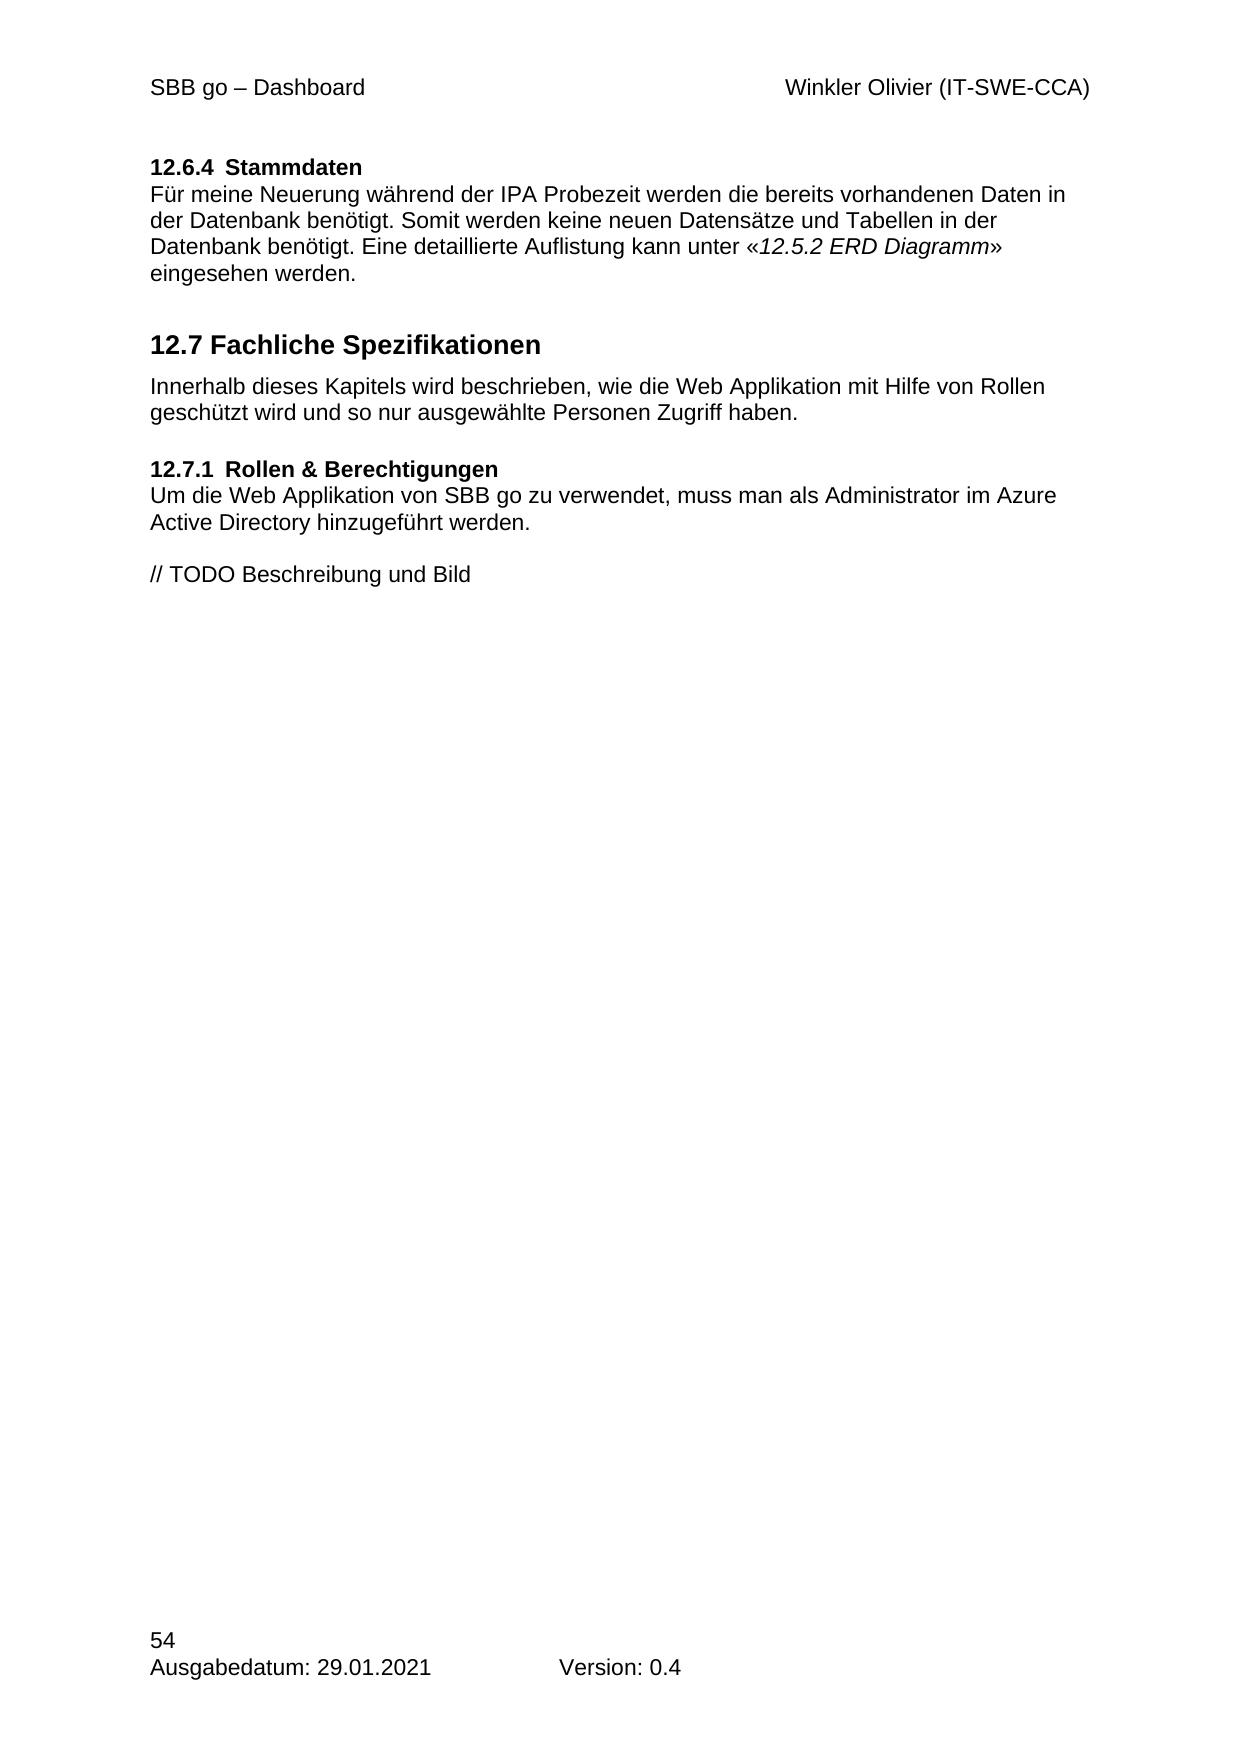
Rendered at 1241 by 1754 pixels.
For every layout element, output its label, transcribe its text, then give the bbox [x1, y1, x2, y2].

subtitle Rollen & Berechtigungen [150, 456, 1090, 482]
text Um die Web Applikation von SBB go zu verwendet, muss man als Administrator im Azure Active Directory hinzugeführt werden. [150, 482, 1090, 535]
subtitle Fachliche Spezifikationen [150, 329, 1090, 360]
text // TODO Beschreibung und Bild [150, 561, 1090, 588]
text Für meine Neuerung während der IPA Probezeit werden die bereits vorhandenen Daten in der Datenbank benötigt. Somit werden keine neuen Datensätze und Tabellen in der Datenbank benötigt. Eine detaillierte Auflistung kann unter «12.5.2 ERD Diagramm» eingesehen werden. [150, 181, 1090, 286]
text Innerhalb dieses Kapitels wird beschrieben, wie die Web Applikation mit Hilfe von Rollen geschützt wird und so nur ausgewählte Personen Zugriff haben. [150, 373, 1090, 425]
subtitle Stammdaten [150, 154, 1090, 181]
